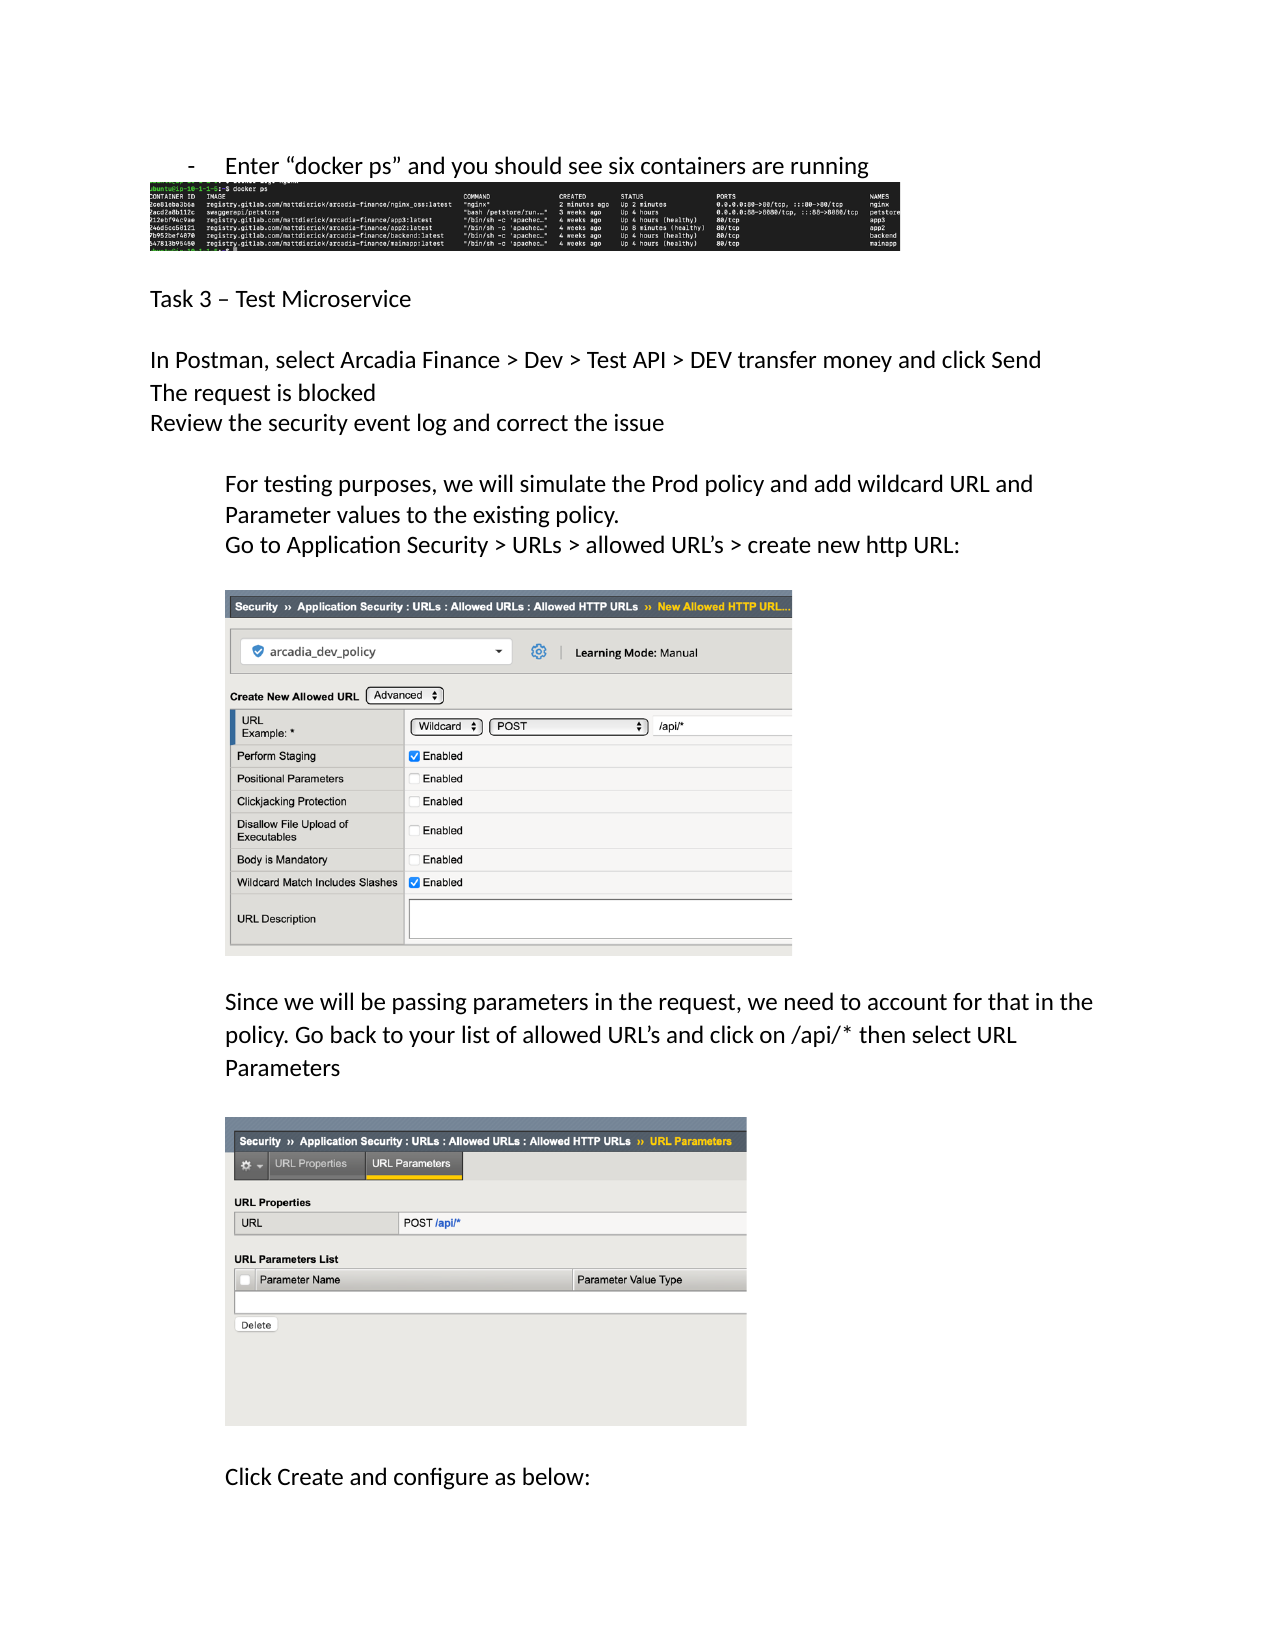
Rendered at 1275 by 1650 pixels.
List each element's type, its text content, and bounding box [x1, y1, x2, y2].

text Since we will be passing parameters in the request, we need to account for that in the policy. Go back to your list of allowed URL’s and click on /api/* then select URL Parameters [150, 986, 1125, 1083]
list Enter “docker ps” and you should see six containers are running [187, 150, 1125, 181]
text For testing purposes, we will simulate the Prod policy and add wildcard URL and Parameter values to the existing policy. [150, 468, 1125, 529]
text Click Create and configure as below: [150, 1461, 1125, 1491]
picture [225, 590, 793, 956]
picture [225, 1117, 747, 1426]
text The request is blocked Review the security event log and correct the issue [150, 377, 1125, 468]
text Task 3 – Test Microservice [150, 283, 1125, 344]
picture [150, 182, 901, 251]
text In Postman, select Arcadia Finance > Dev > Test API > DEV transfer money and click Send [150, 344, 1125, 374]
text Go to Application Security > URLs > allowed URL’s > create new http URL: [150, 529, 1125, 560]
